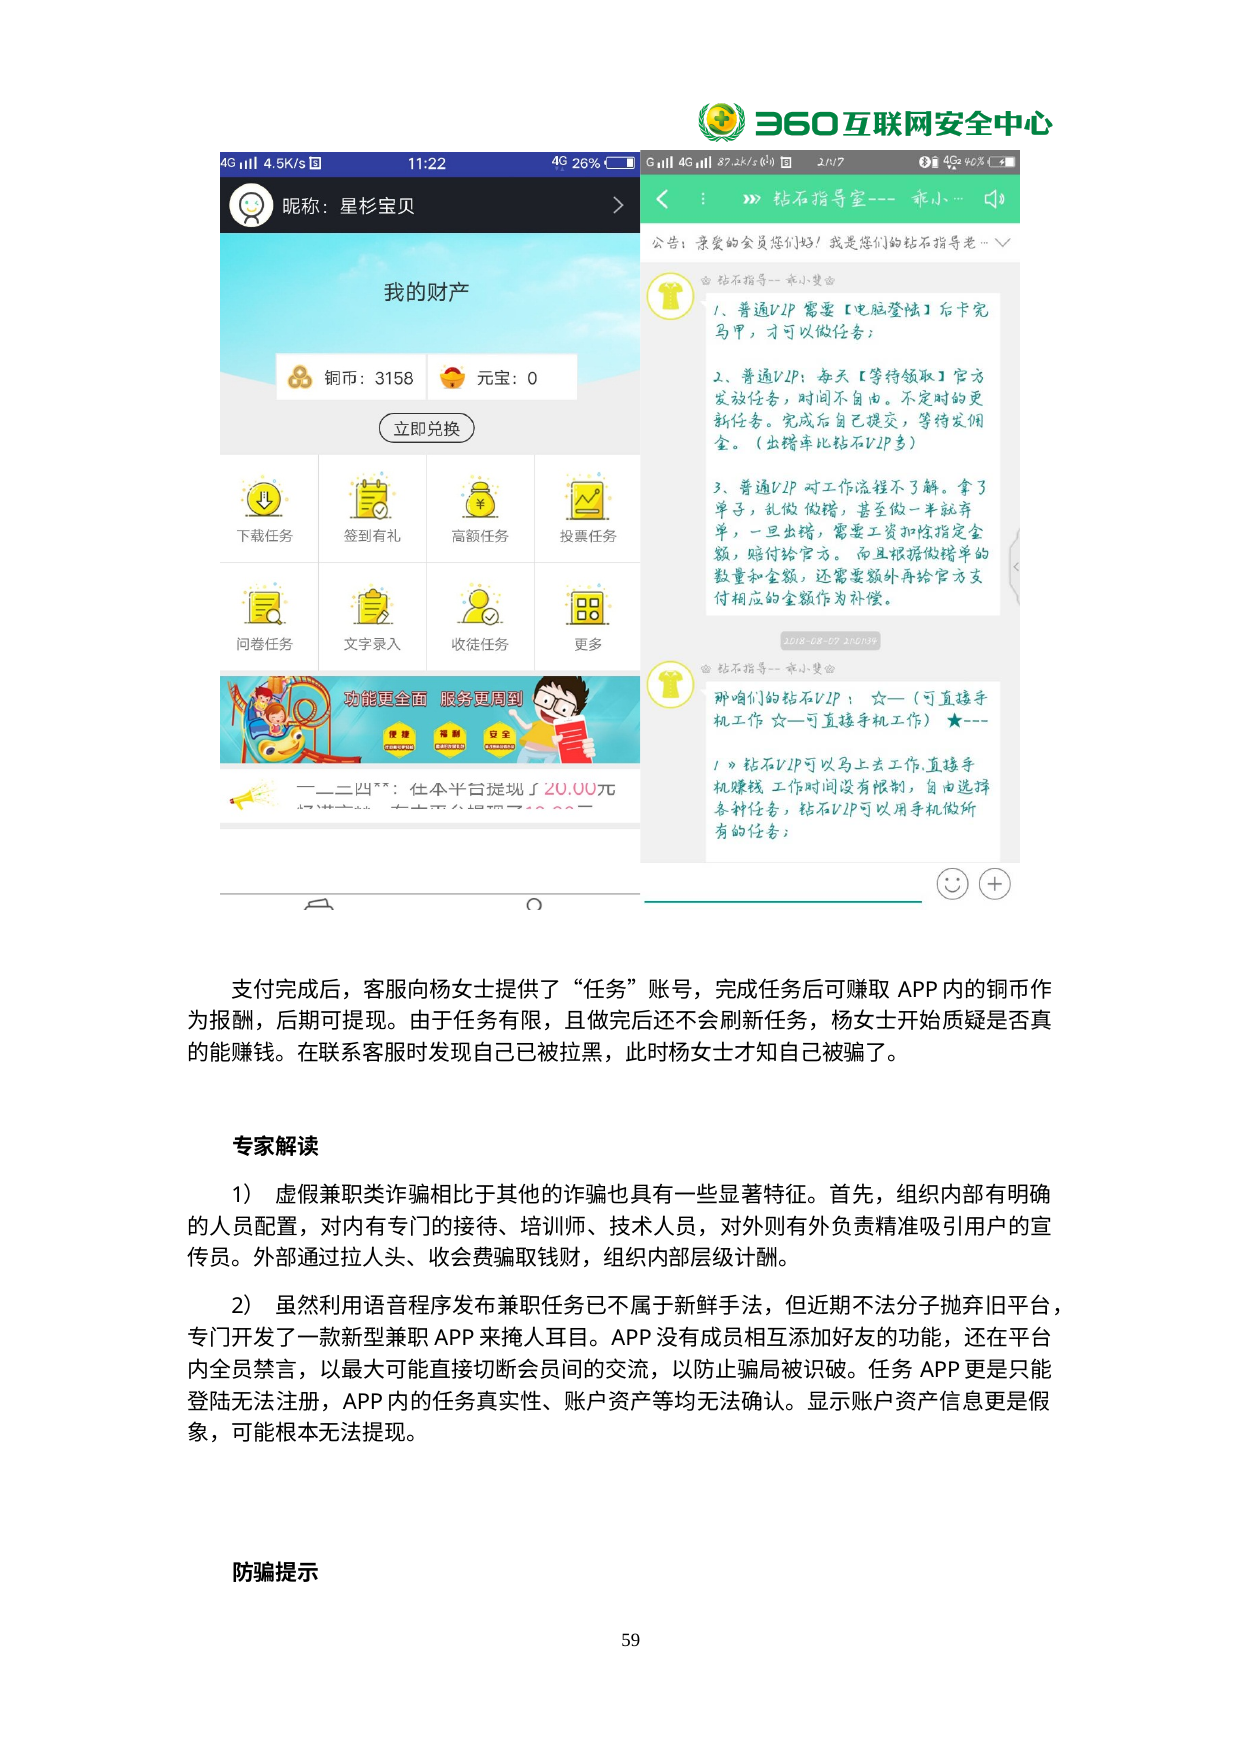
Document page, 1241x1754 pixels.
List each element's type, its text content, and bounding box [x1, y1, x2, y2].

text 支付完成后，客服向杨女士提供了“任务”账号，完成任务后可赚取APP内的铜币作为报酬，后期可提现。由于任务有限，且做完后还不会刷新任务，杨女士开始质疑是否真的能赚钱。在联系客服时发现自己已被拉黑，此时杨女士才知自己被骗了。 [187, 972, 1053, 1067]
picture [698, 103, 1053, 142]
text 专家解读 [187, 1129, 1053, 1161]
text 防骗提示 [232, 1555, 1053, 1587]
list 虚假兼职类诈骗相比于其他的诈骗也具有一些显著特征。首先，组织内部有明确的人员配置，对内有专门的接待、培训师、技术人员，对外则有外负责精准吸引用户的宣传员。外部通过拉人头、收会费骗取钱财，组织内部层级计酬。 [187, 1177, 1053, 1272]
list 虽然利用语音程序发布兼职任务已不属于新鲜手法，但近期不法分子抛弃旧平台，专门开发了一款新型兼职APP来掩人耳目。APP没有成员相互添加好友的功能，还在平台内全员禁言，以最大可能直接切断会员间的交流，以防止骗局被识破。任务APP更是只能登陆无法注册，APP内的任务真实性、账户资产等均无法确认。显示账户资产信息更是假象，可能根本无法提现。 [187, 1288, 1053, 1447]
picture [220, 150, 1020, 910]
